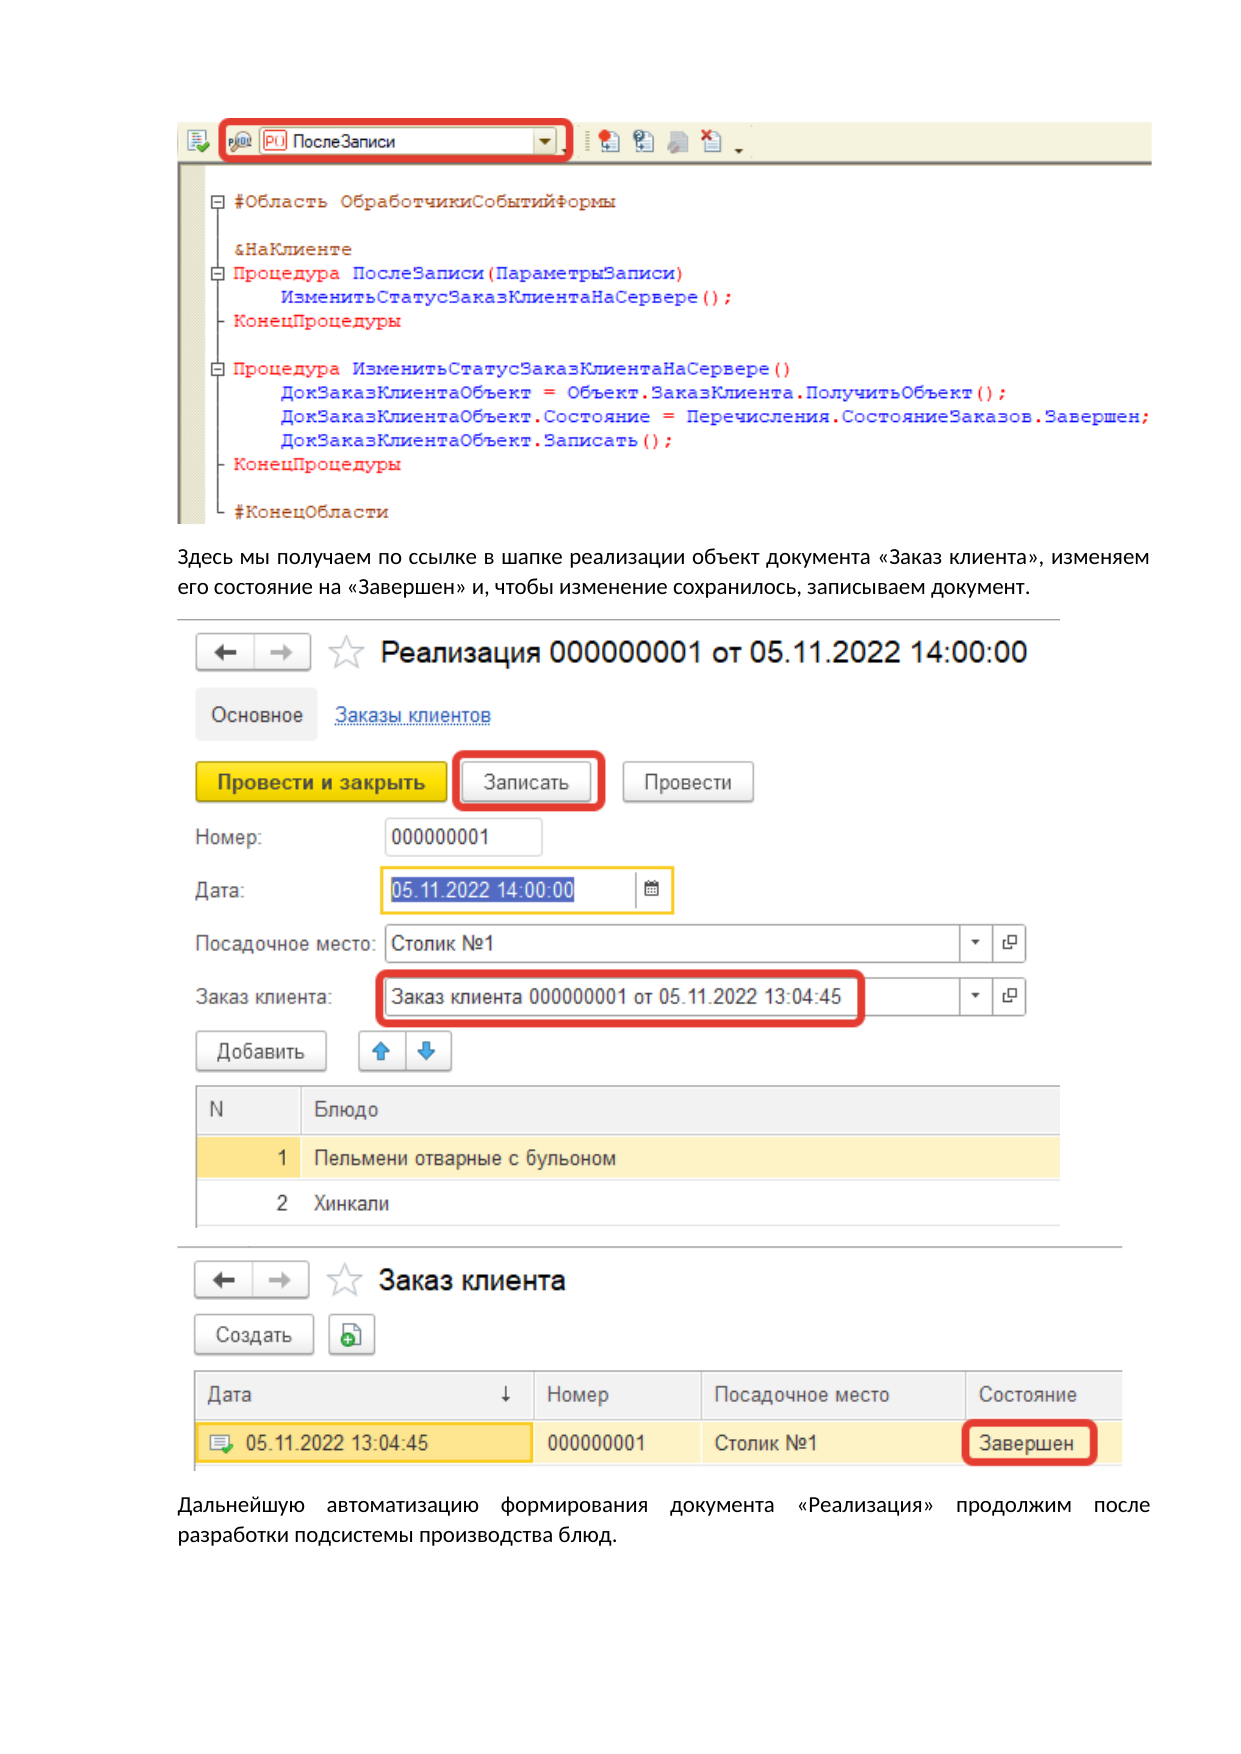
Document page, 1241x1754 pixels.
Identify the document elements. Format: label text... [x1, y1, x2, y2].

picture [177, 118, 1152, 524]
picture [177, 1246, 1123, 1471]
picture [177, 619, 1060, 1228]
text Здесь мы получаем по ссылке в шапке реализации объект документа «Заказ клиента», изменяем его состояние на «Завершен» и, чтобы изменение сохранилось, записываем документ. [177, 542, 1152, 601]
text Дальнейшую автоматизацию формирования документа «Реализация» продолжим после разработки подсистемы производства блюд. [177, 1490, 1152, 1548]
